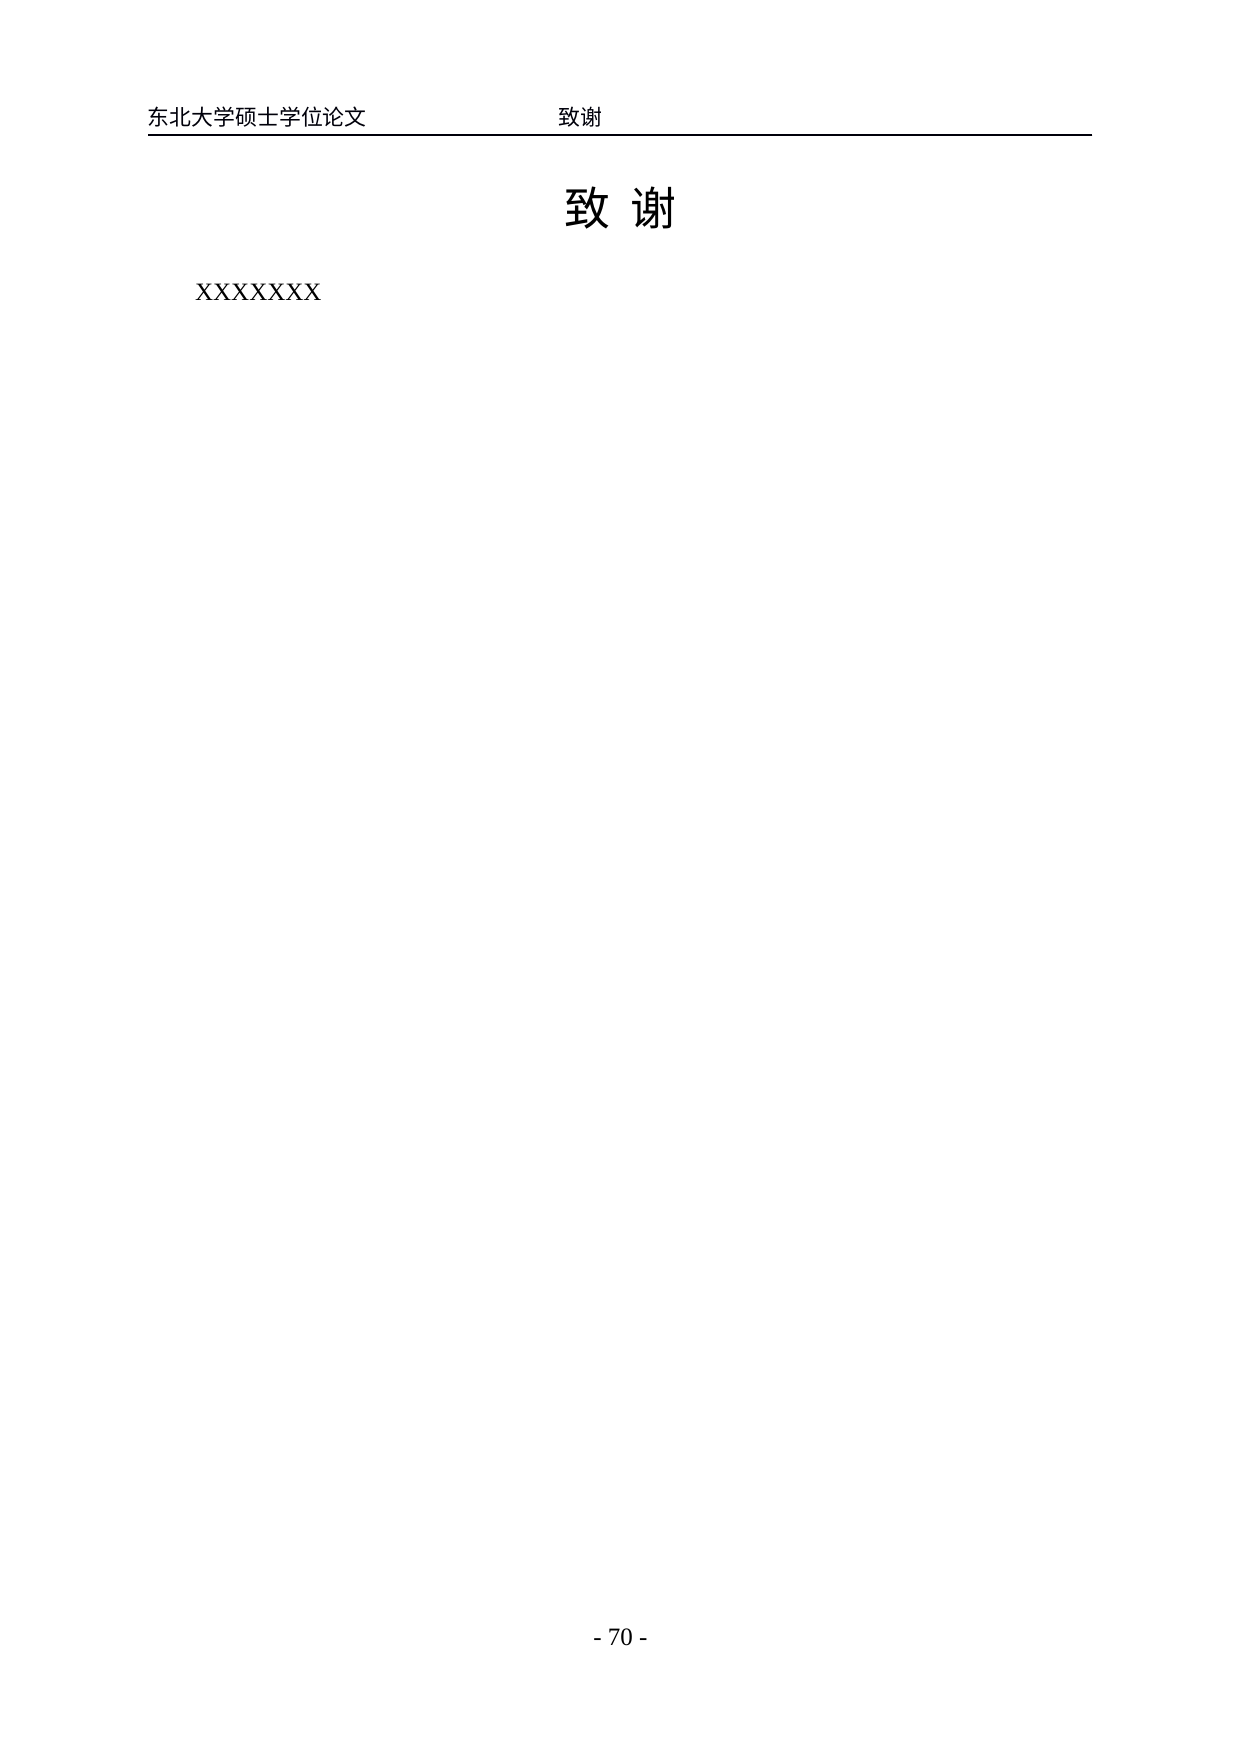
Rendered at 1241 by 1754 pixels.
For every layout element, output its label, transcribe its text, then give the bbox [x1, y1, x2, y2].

text XXXXXXX [148, 264, 1092, 310]
text 致 谢 [148, 173, 1092, 239]
